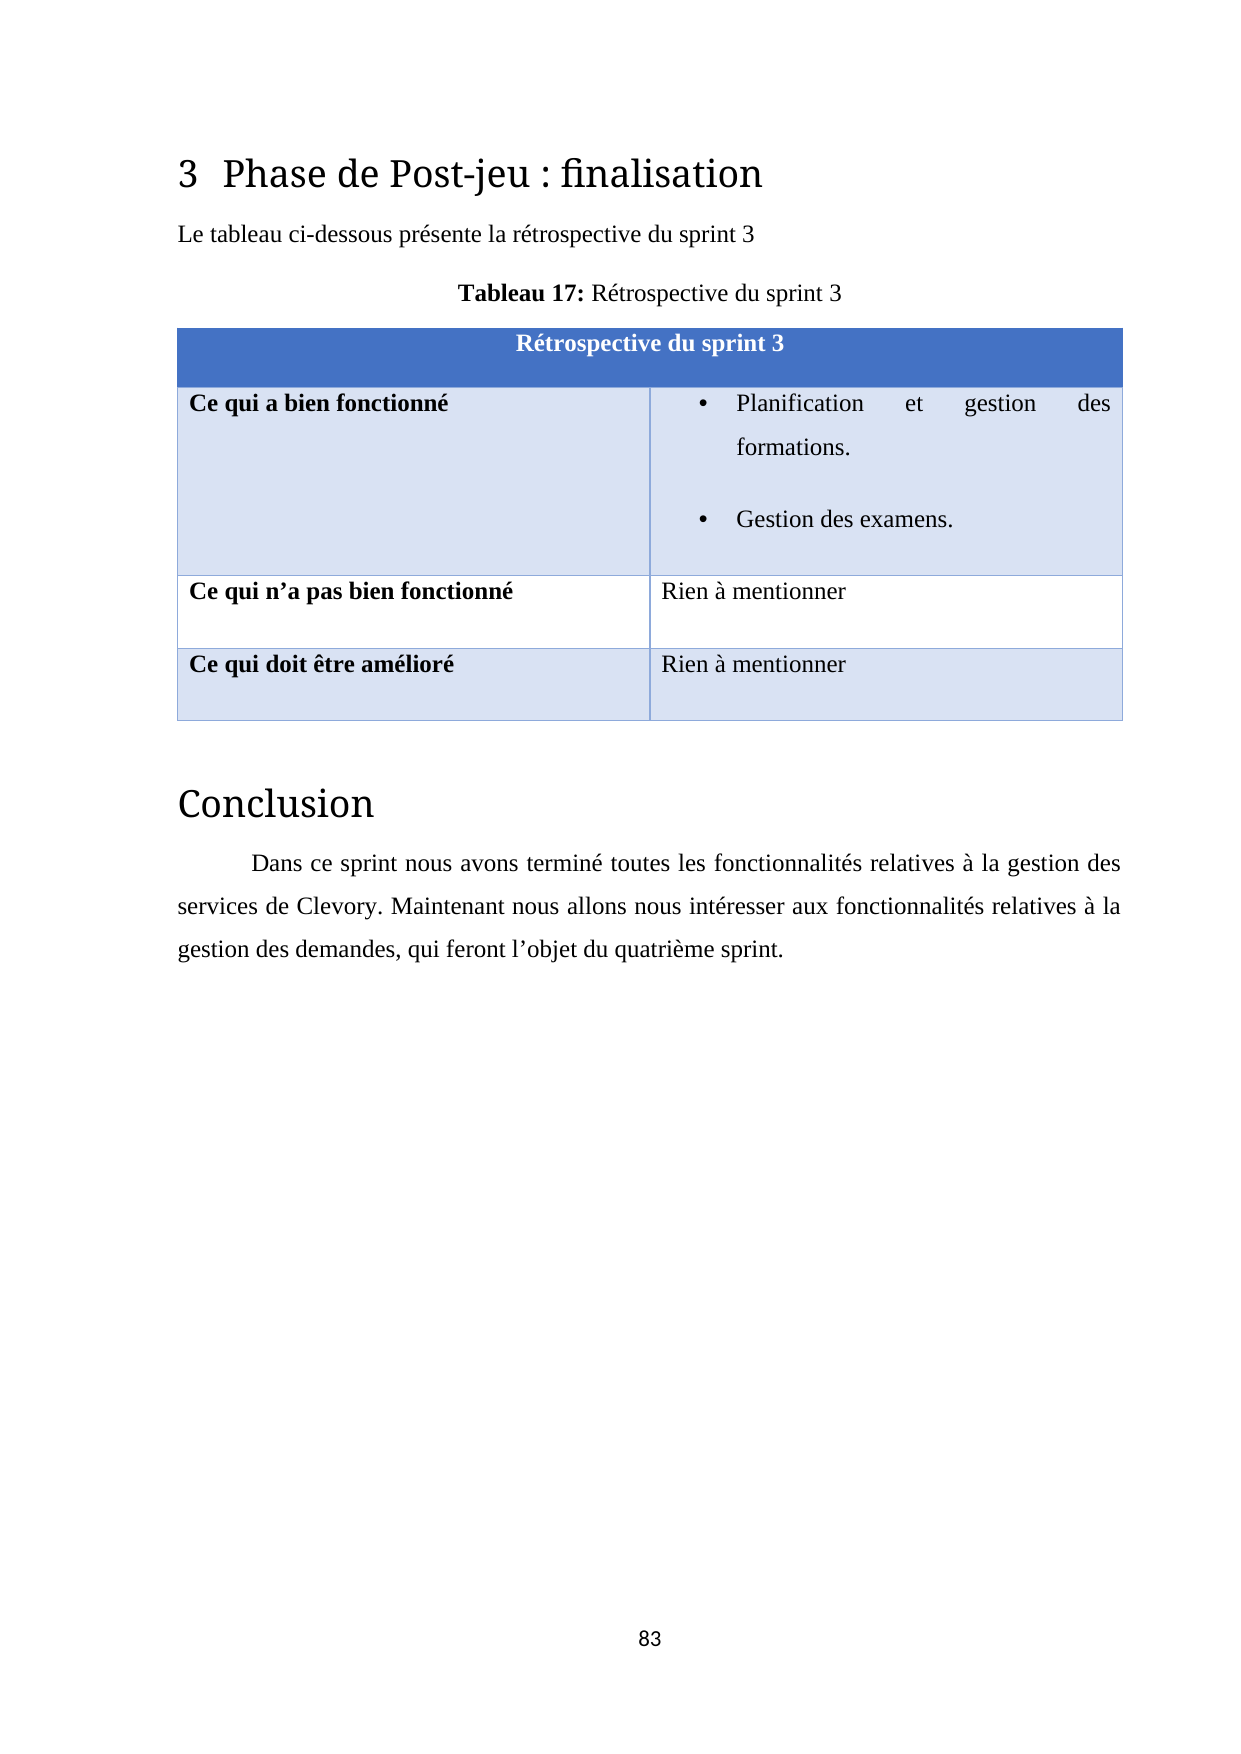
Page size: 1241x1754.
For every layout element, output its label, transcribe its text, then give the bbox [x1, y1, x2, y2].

table_header Rétrospective du sprint 3 [178, 329, 1122, 387]
subtitle Phase de Post-jeu : finalisation [177, 148, 1122, 199]
subtitle Conclusion [177, 777, 1122, 828]
table_cell Ce qui n’a pas bien fonctionné [178, 576, 649, 648]
text Tableau 17: Rétrospective du sprint 3 [177, 278, 1122, 307]
text Dans ce sprint nous avons terminé toutes les fonctionnalités relatives à la gestion des services de Clevory. Maintenant nous allons nous intéresser aux fonctionnalités relatives à la gestion des demandes, qui feront l’objet du quatrième sprint. [177, 848, 1122, 963]
table_cell Rien à mentionner [651, 576, 1122, 648]
text Le tableau ci-dessous présente la rétrospective du sprint 3 [177, 219, 1122, 248]
table_cell Planification et gestion des formations. Gestion des examens. [651, 388, 1122, 575]
table_cell Rien à mentionner [651, 649, 1122, 720]
table_cell Ce qui a bien fonctionné [178, 388, 649, 575]
table_cell Ce qui doit être amélioré [178, 649, 649, 720]
